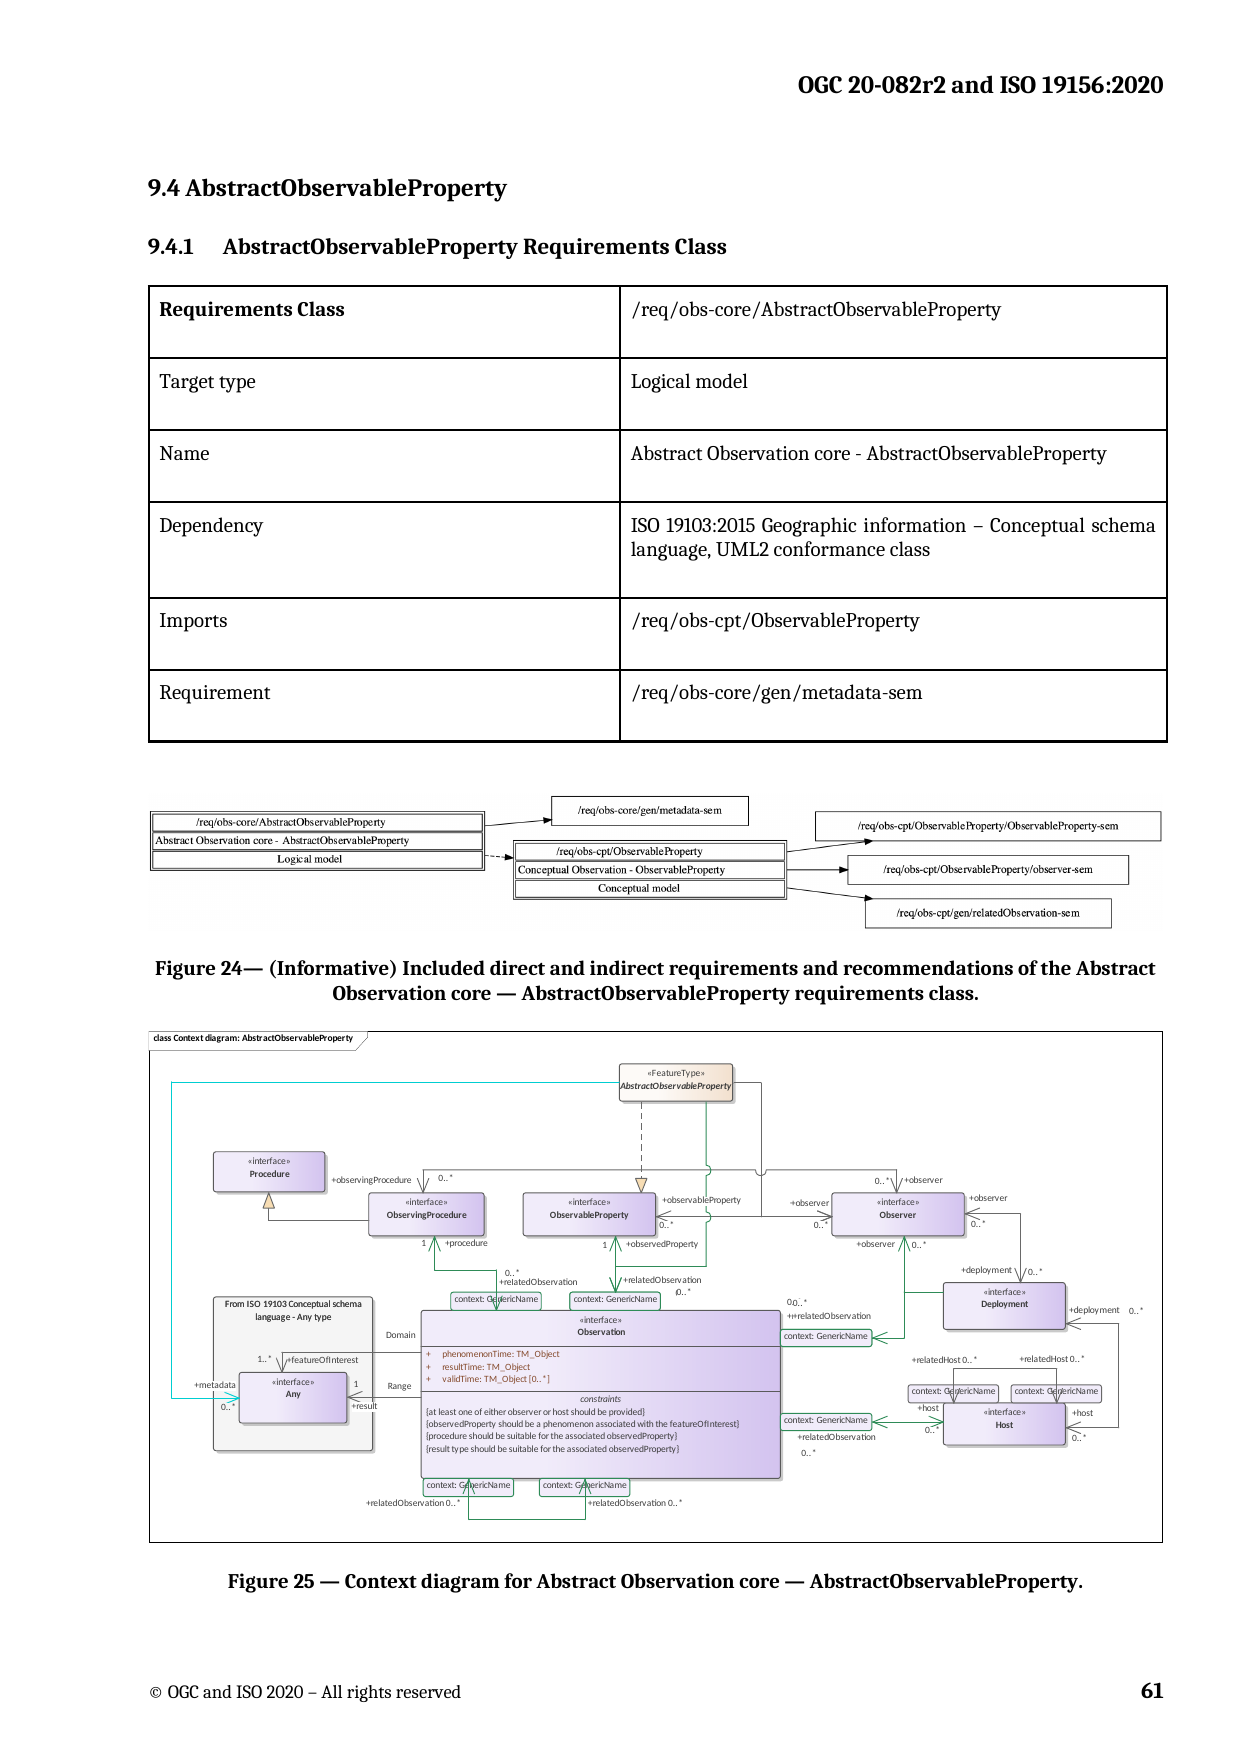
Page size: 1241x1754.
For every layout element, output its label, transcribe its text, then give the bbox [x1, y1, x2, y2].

text Figure 25 — Context diagram for Abstract Observation core — AbstractObservableProperty. [148, 1568, 1163, 1593]
table_cell /req/obs-core/gen/metadata-sem [621, 671, 1166, 740]
table_cell Name [150, 431, 619, 501]
table_cell /req/obs-cpt/ObservableProperty [621, 599, 1166, 668]
table_cell Requirement [150, 671, 619, 740]
subtitle AbstractObservableProperty [148, 174, 1163, 203]
table_cell Imports [150, 599, 619, 668]
table_cell Logical model [621, 359, 1166, 429]
table_cell Target type [150, 359, 619, 429]
table_cell ISO 19103:2015 Geographic information – Conceptual schema language, UML2 conformance class [621, 503, 1166, 597]
table_header Requirements Class [150, 287, 619, 357]
table_header /req/obs-core/AbstractObservableProperty [621, 287, 1166, 357]
picture [147, 793, 1164, 931]
text Figure 24— (Informative) Included direct and indirect requirements and recommendations of the Abstract Observation core — AbstractObservableProperty requirements class. [148, 955, 1163, 1005]
table_cell Dependency [150, 503, 619, 597]
subtitle AbstractObservableProperty Requirements Class [148, 234, 1163, 260]
table_cell Abstract Observation core - AbstractObservableProperty [621, 431, 1166, 501]
